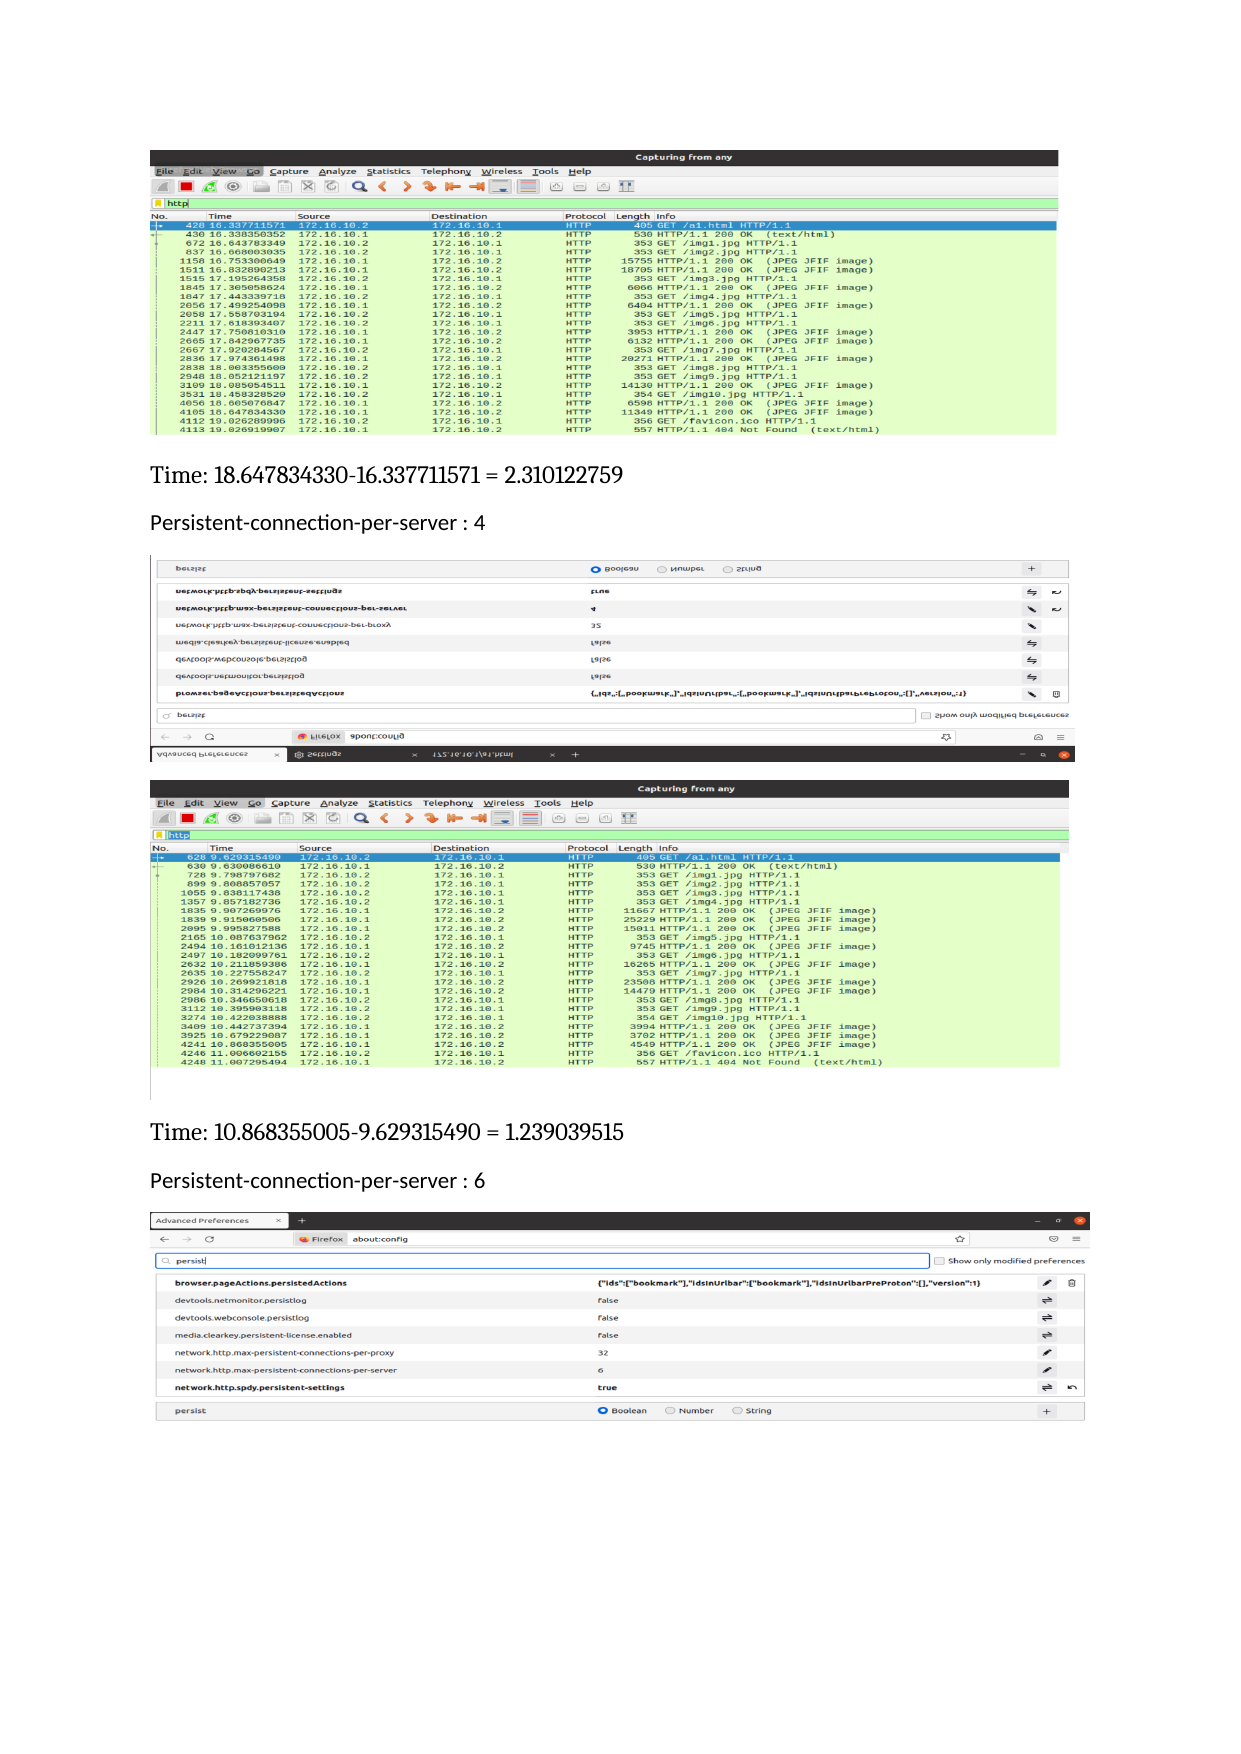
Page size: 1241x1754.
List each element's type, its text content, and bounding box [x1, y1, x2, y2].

text Persistent-connection-per-server : 4 [150, 508, 1090, 536]
text Time: 18.647834330-16.337711571 = 2.310122759 [150, 461, 1090, 489]
picture [150, 1212, 1090, 1424]
text Persistent-connection-per-server : 6 [150, 1166, 1090, 1194]
picture [150, 150, 1059, 442]
text Time: 10.868355005-9.629315490 = 1.239039515 [150, 1118, 1090, 1147]
picture [150, 780, 1069, 1100]
picture [150, 555, 1075, 762]
